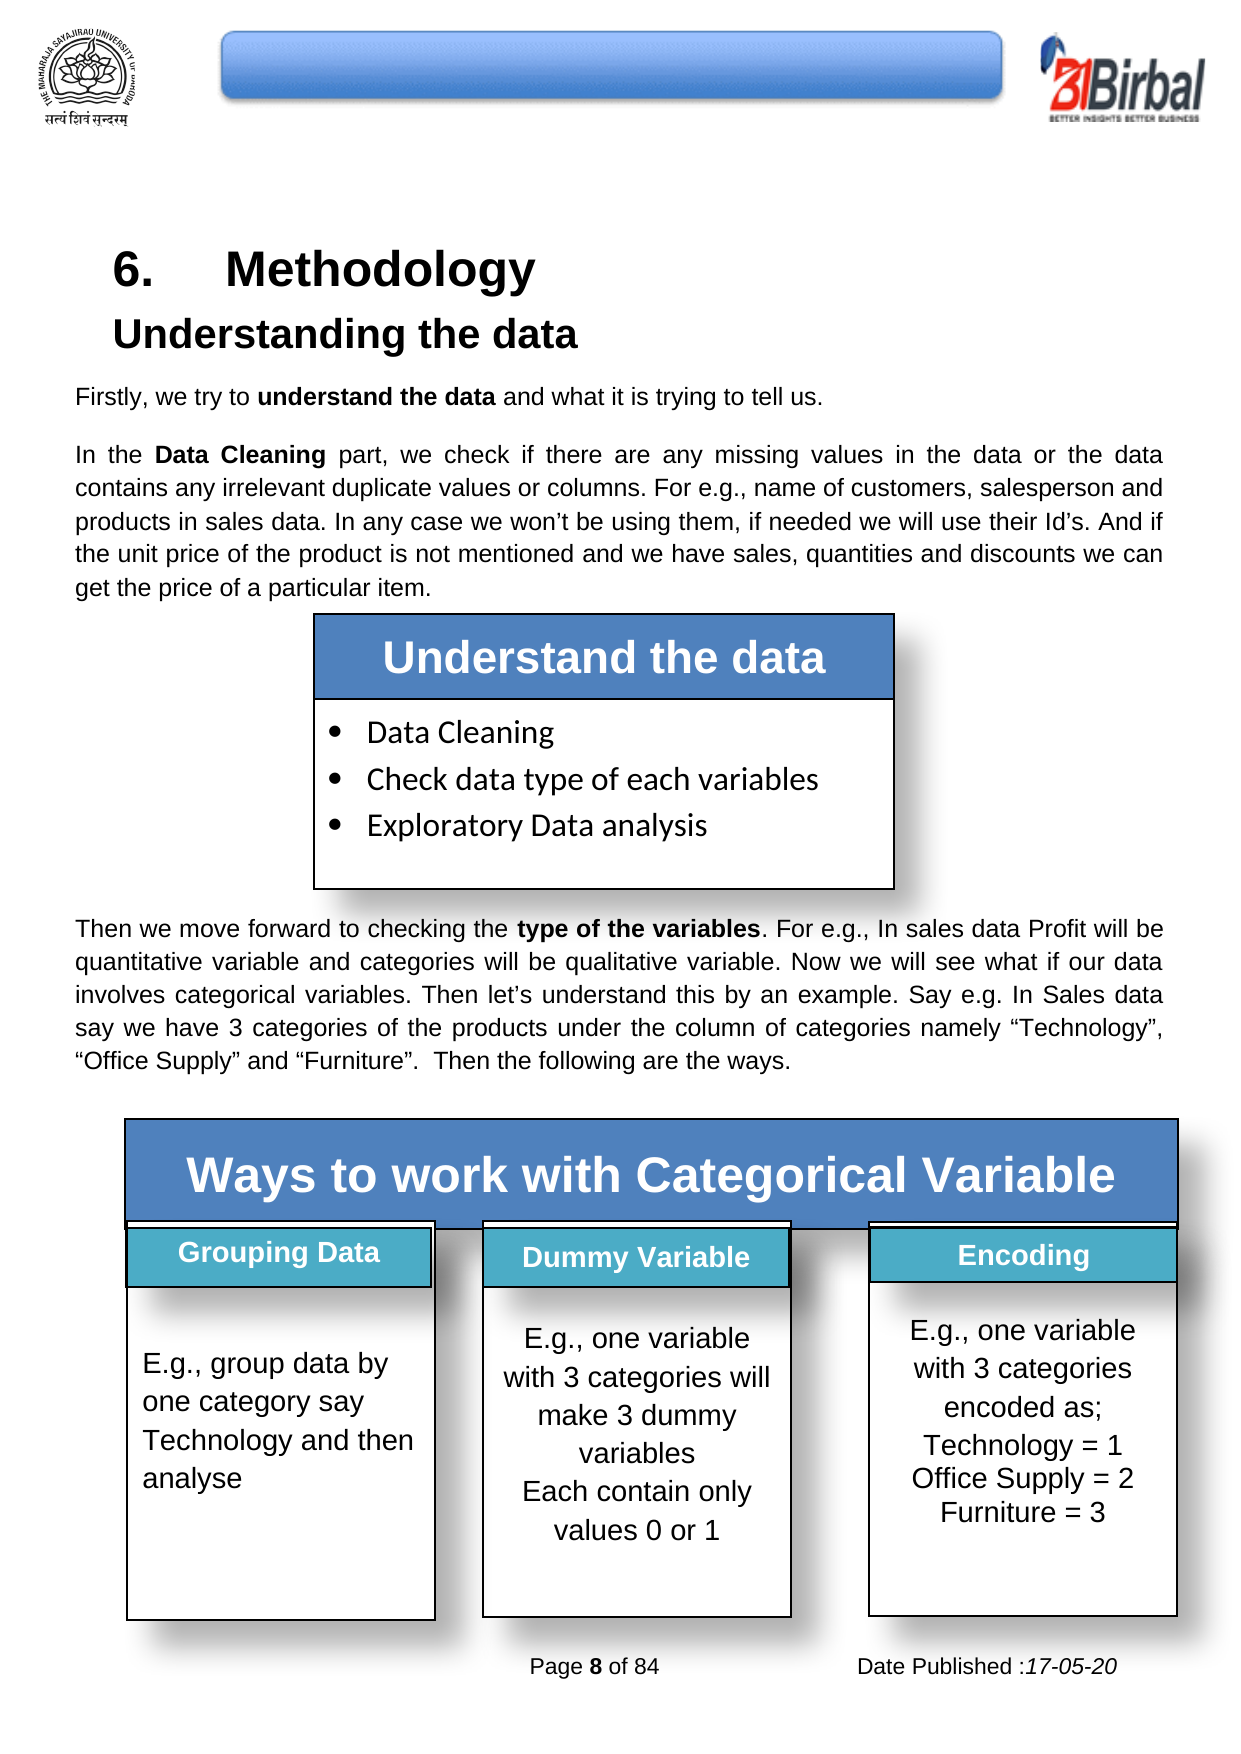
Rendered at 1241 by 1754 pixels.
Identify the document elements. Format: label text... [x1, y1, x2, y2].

picture [1040, 32, 1205, 122]
text Then we move forward to checking the type of the variables. For e.g., In sales data Profit will be quantitative variable and categories will be qualitative variable. Now we will see what if our data involves categorical variables. Then let’s understand this by an example. Say e.g. In Sales data say we have 3 categories of the products under the column of categories namely “Technology”, “Office Supply” and “Furniture”. Then the following are the ways. [75, 914, 1165, 1075]
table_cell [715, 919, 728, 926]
text Firstly, we try to understand the data and what it is trying to tell us. [75, 382, 1165, 411]
text In the Data Cleaning part, we check if there are any missing values in the data or the data contains any irrelevant duplicate values or columns. For e.g., name of customers, salesperson and products in sales data. In any case we won’t be using them, if needed we will use their Id’s. And if the unit price of the product is not mentioned and we have sales, quantities and discounts we can get the price of a particular item. [75, 440, 1165, 601]
subtitle Understanding the data [112, 309, 1165, 357]
picture [37, 28, 135, 126]
picture [213, 28, 1011, 110]
subtitle Methodology [112, 239, 1165, 297]
